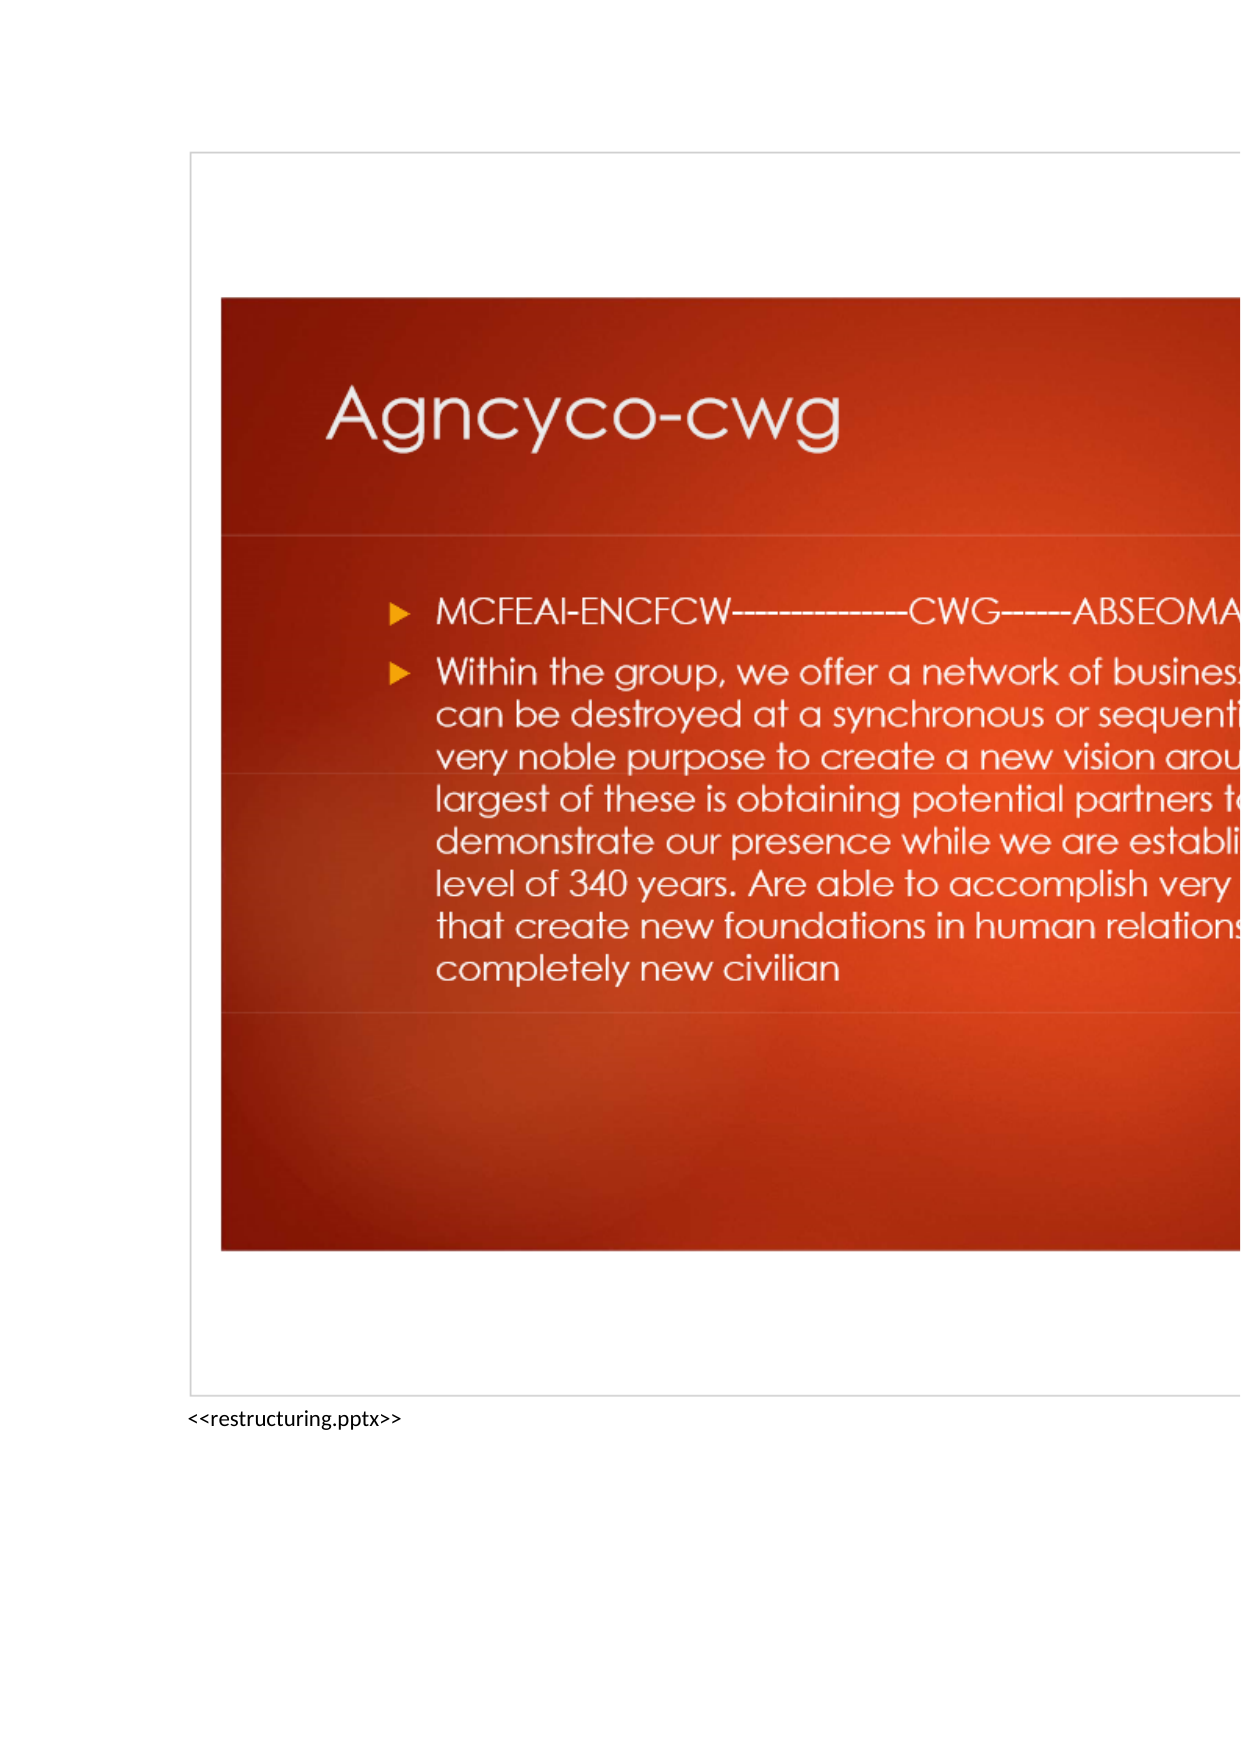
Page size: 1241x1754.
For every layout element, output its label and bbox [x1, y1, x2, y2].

picture [187, 150, 1241, 1400]
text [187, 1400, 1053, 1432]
